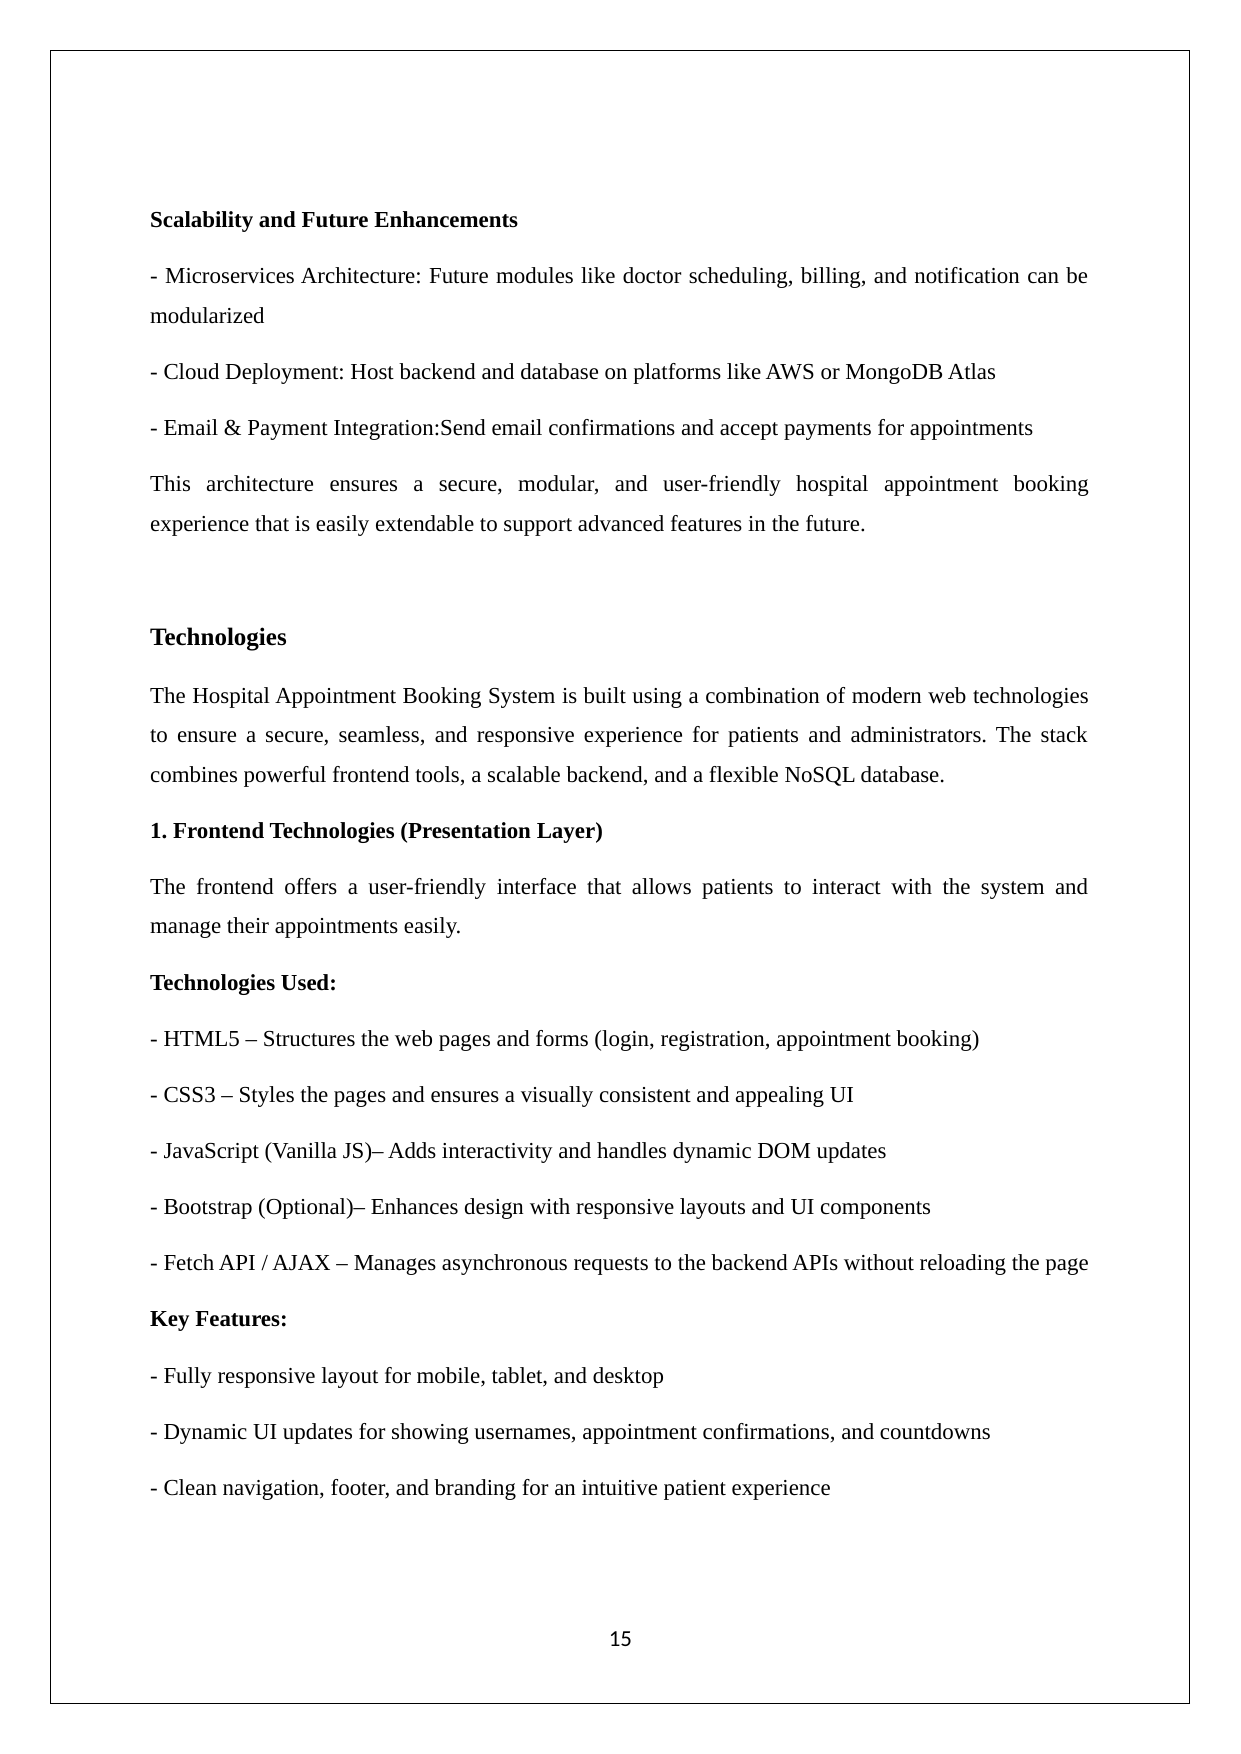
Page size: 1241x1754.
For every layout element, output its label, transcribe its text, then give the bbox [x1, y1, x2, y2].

text - Clean navigation, footer, and branding for an intuitive patient experience [150, 1474, 1090, 1500]
text - Bootstrap (Optional)– Enhances design with responsive layouts and UI components [150, 1193, 1090, 1219]
text - Fetch API / AJAX – Manages asynchronous requests to the backend APIs without reloading the page [150, 1249, 1090, 1276]
text Scalability and Future Enhancements [150, 206, 1090, 232]
text The Hospital Appointment Booking System is built using a combination of modern web technologies to ensure a secure, seamless, and responsive experience for patients and administrators. The stack combines powerful frontend tools, a scalable backend, and a flexible NoSQL database. [150, 682, 1090, 787]
text - Fully responsive layout for mobile, tablet, and desktop [150, 1362, 1090, 1388]
text This architecture ensures a secure, modular, and user-friendly hospital appointment booking experience that is easily extendable to support advanced features in the future. [150, 470, 1090, 536]
text - HTML5 – Structures the web pages and forms (login, registration, appointment booking) [150, 1025, 1090, 1051]
text - Email & Payment Integration:Send email confirmations and accept payments for appointments [150, 414, 1090, 440]
text - Cloud Deployment: Host backend and database on platforms like AWS or MongoDB Atlas [150, 358, 1090, 384]
text - JavaScript (Vanilla JS)– Adds interactivity and handles dynamic DOM updates [150, 1137, 1090, 1163]
text 1. Frontend Technologies (Presentation Layer) [150, 817, 1090, 843]
text - Microservices Architecture: Future modules like doctor scheduling, billing, and notification can be modularized [150, 262, 1090, 328]
text The frontend offers a user-friendly interface that allows patients to interact with the system and manage their appointments easily. [150, 873, 1090, 939]
text Technologies [150, 622, 1090, 651]
text Technologies Used: [150, 969, 1090, 995]
text - CSS3 – Styles the pages and ensures a visually consistent and appealing UI [150, 1081, 1090, 1107]
text - Dynamic UI updates for showing usernames, appointment confirmations, and countdowns [150, 1418, 1090, 1444]
text Key Features: [150, 1306, 1090, 1332]
